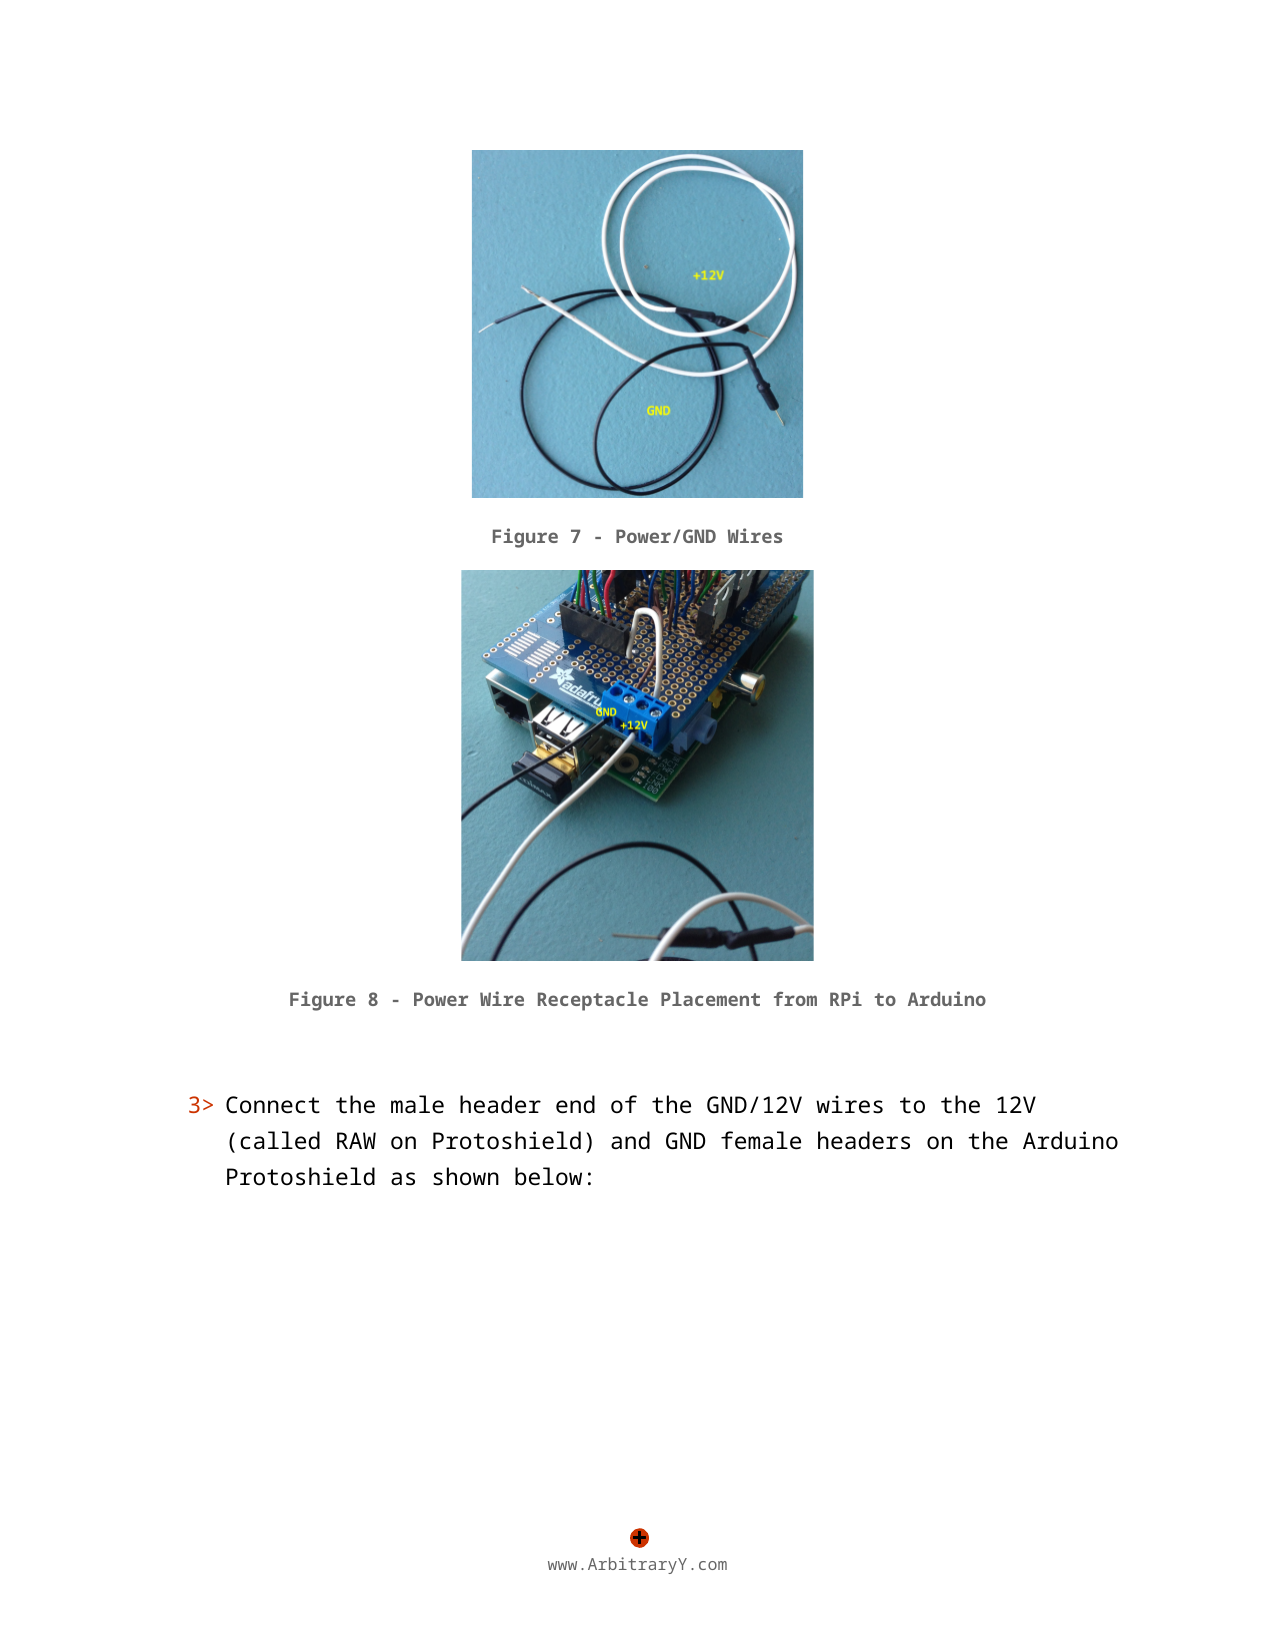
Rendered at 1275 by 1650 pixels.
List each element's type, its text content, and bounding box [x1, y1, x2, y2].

picture [461, 570, 814, 961]
picture [471, 150, 804, 498]
list Connect the male header end of the GND/12V wires to the 12V (called RAW on Protoshield) and GND female headers on the Arduino Protoshield as shown below: [187, 1089, 1125, 1192]
